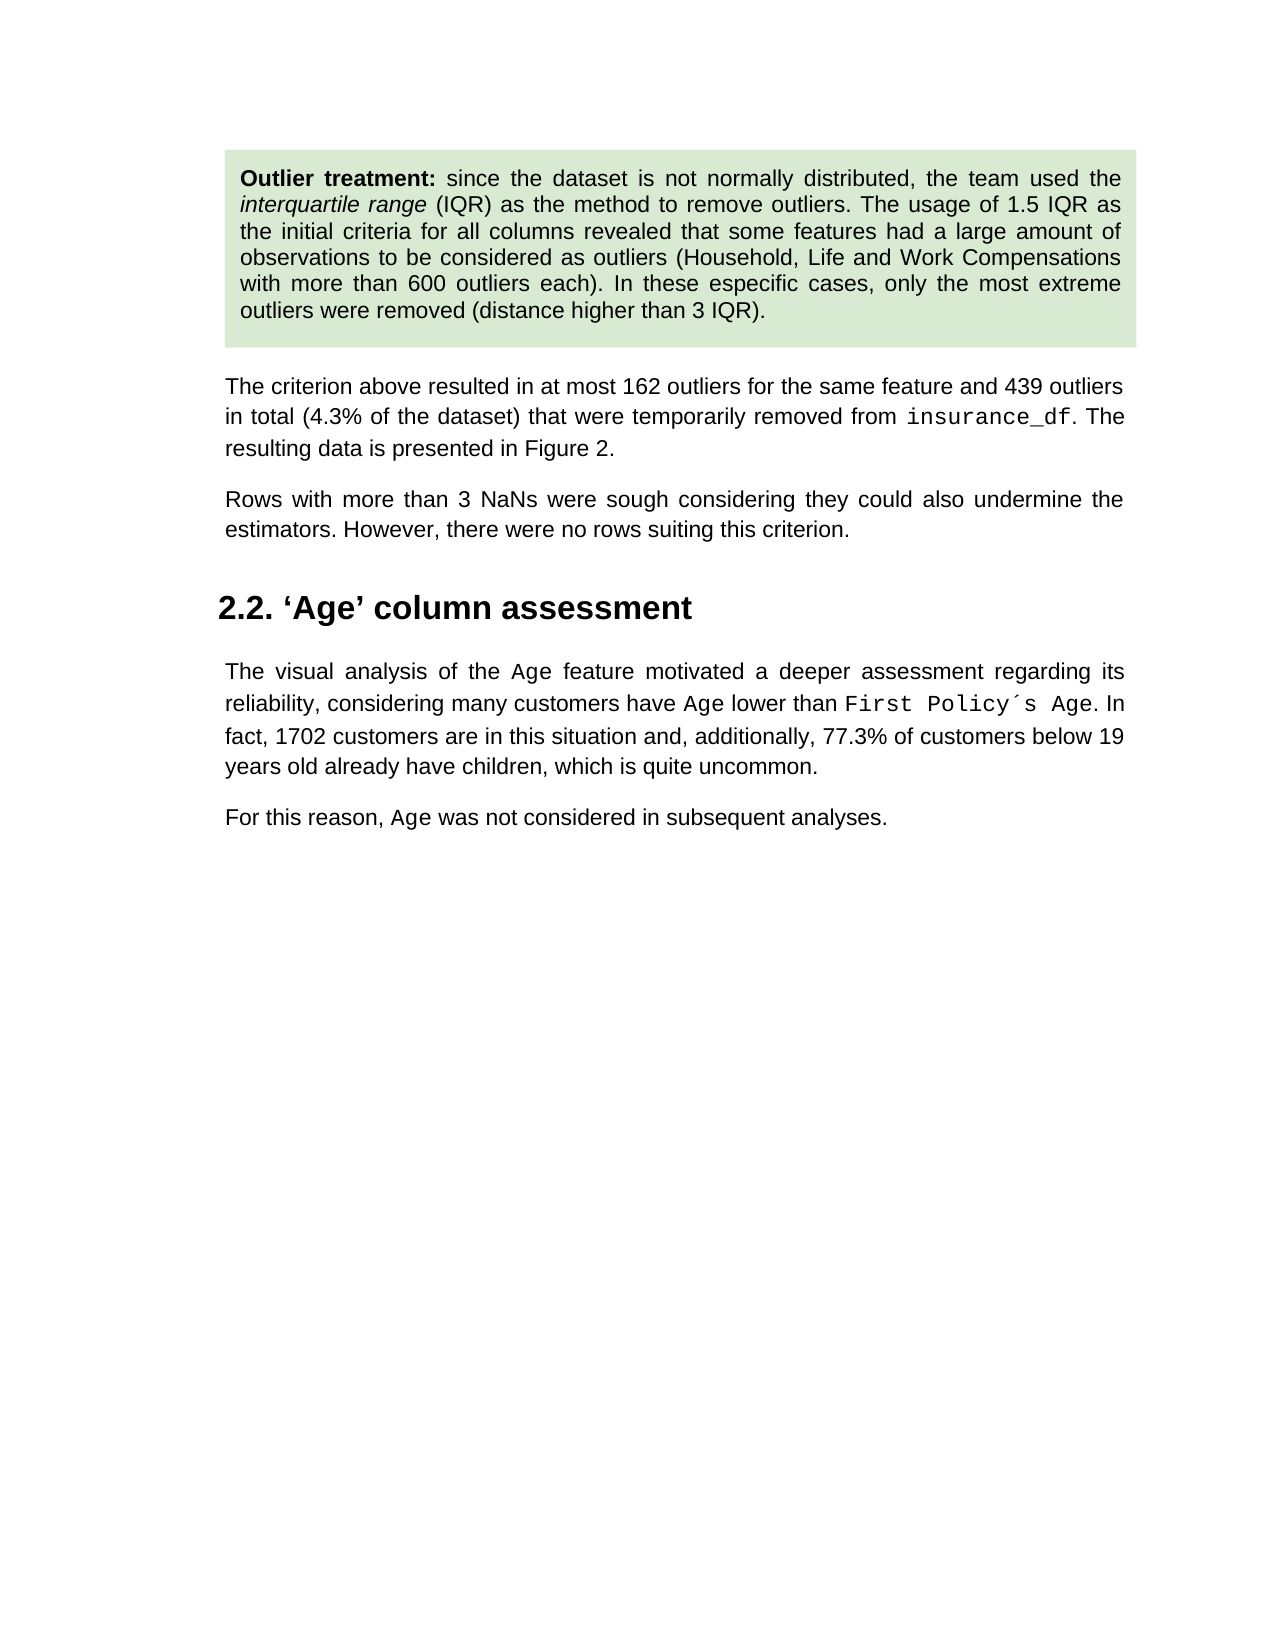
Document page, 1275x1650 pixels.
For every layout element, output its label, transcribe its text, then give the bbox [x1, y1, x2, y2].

text Rows with more than 3 NaNs were sough considering they could also undermine the estimators. However, there were no rows suiting this criterion. [225, 486, 1125, 543]
text For this reason, Age was not considered in subsequent analyses. [225, 804, 1125, 832]
subtitle ‘Age’ column assessment [218, 588, 1125, 627]
text The criterion above resulted in at most 162 outliers for the same feature and 439 outliers in total (4.3% of the dataset) that were temporarily removed from insurance_df. The resulting data is presented in Figure 2. [225, 373, 1125, 461]
text The visual analysis of the Age feature motivated a deeper assessment regarding its reliability, considering many customers have Age lower than First Policy´s Age. In fact, 1702 customers are in this situation and, additionally, 77.3% of customers below 19 years old already have children, which is quite uncommon. [225, 658, 1125, 779]
